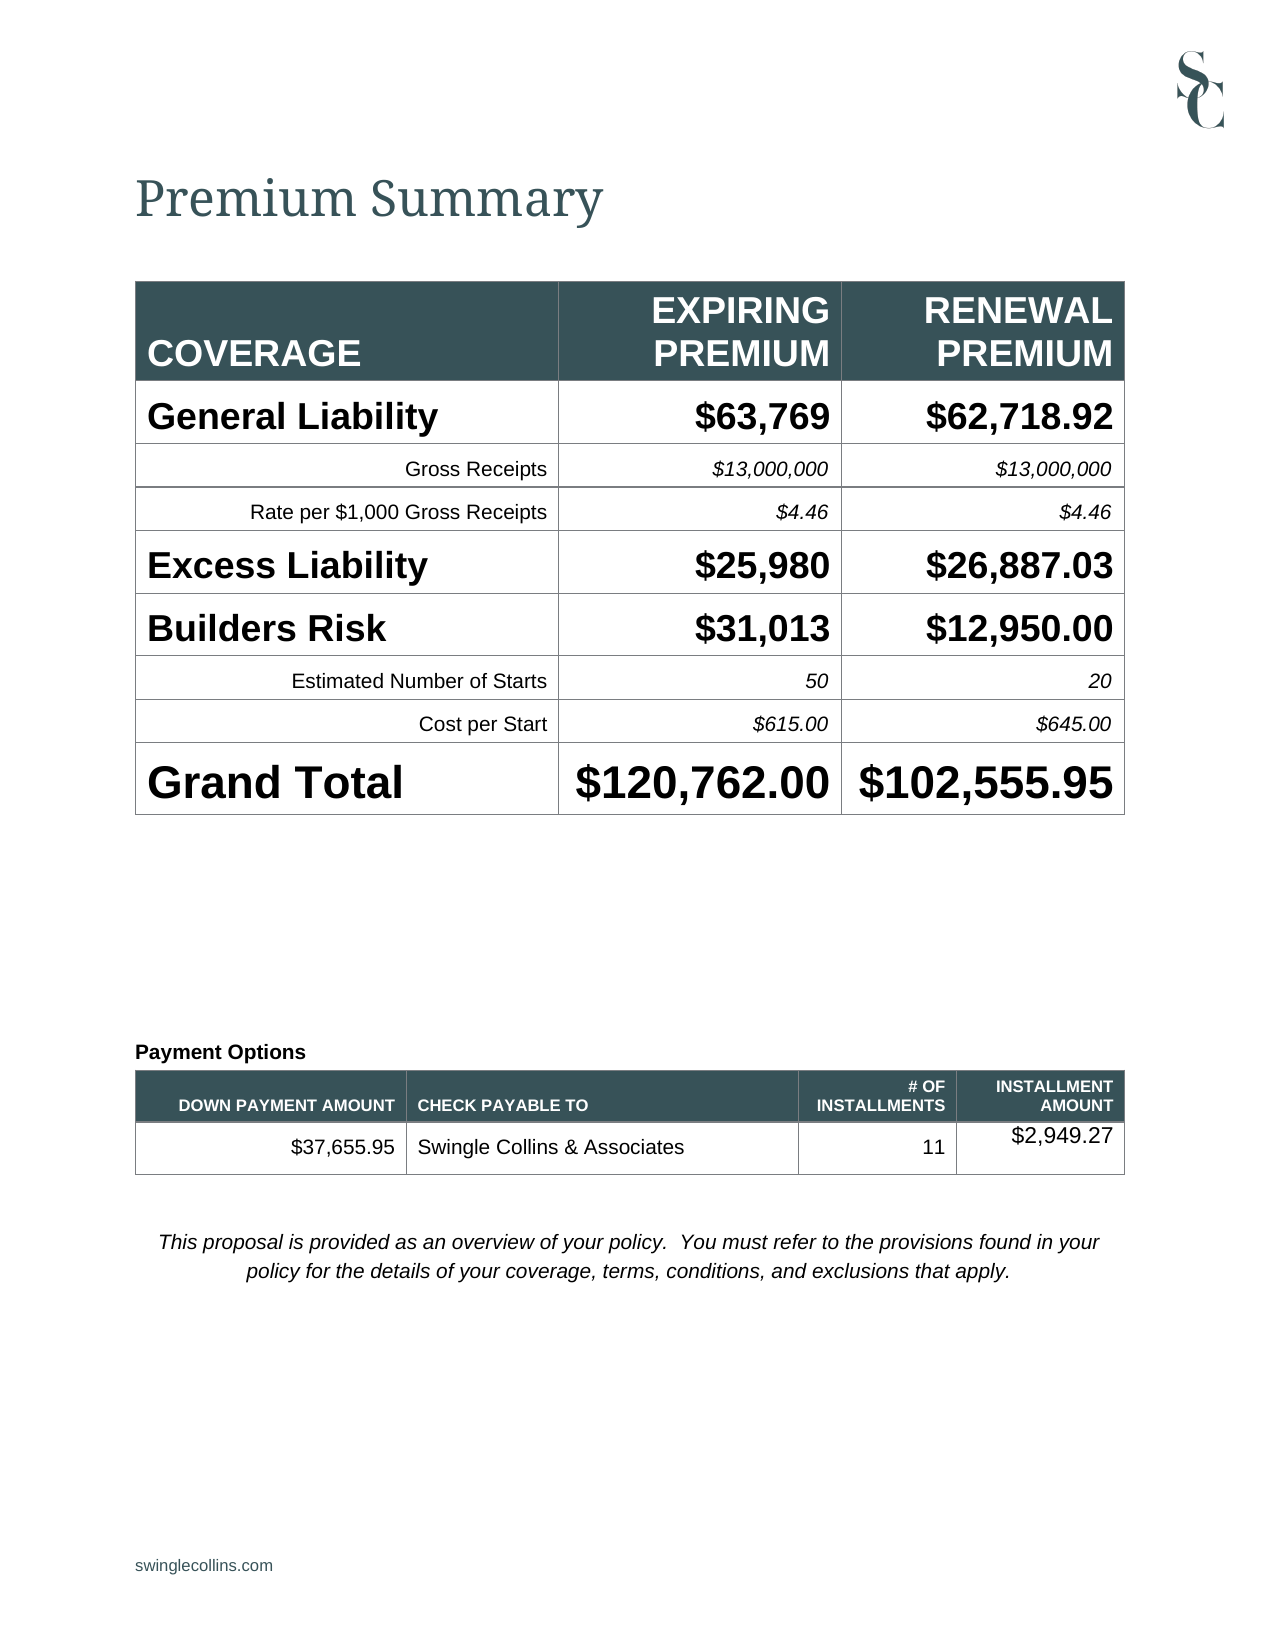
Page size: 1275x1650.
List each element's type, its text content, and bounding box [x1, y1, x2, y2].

table_cell Rate per $1,000 Gross Receipts [136, 488, 558, 530]
table_cell $2,949.27 [957, 1123, 1124, 1173]
table_header # of Installments [799, 1071, 956, 1121]
table_header Check Payable to [407, 1071, 798, 1121]
table_cell $13,000,000 [842, 444, 1124, 486]
table_cell $102,555.95 [842, 743, 1124, 814]
table_cell Gross Receipts [136, 444, 558, 486]
text Payment Options [135, 1040, 1125, 1064]
table_cell $37,655.95 [136, 1123, 406, 1173]
table_cell $62,718.92 [842, 381, 1124, 443]
table_cell $645.00 [842, 700, 1124, 742]
table_cell $120,762.00 [559, 743, 841, 814]
table_cell Grand Total [136, 743, 558, 814]
table_cell $26,887.03 [842, 531, 1124, 592]
table_header Installment Amount [957, 1071, 1124, 1121]
table_cell Swingle Collins & Associates [407, 1123, 798, 1173]
table_cell Excess Liability [136, 531, 558, 592]
table_cell $4.46 [559, 488, 841, 530]
table_cell 50 [559, 656, 841, 698]
text This proposal is provided as an overview of your policy. You must refer to the provisions found in your policy for the details of your coverage, terms, conditions, and exclusions that apply. [135, 1229, 1125, 1283]
table_header Coverage [136, 282, 558, 380]
table_cell $13,000,000 [559, 444, 841, 486]
table_cell Builders Risk [136, 594, 558, 655]
table_cell $31,013 [559, 594, 841, 655]
table_cell Estimated Number of Starts [136, 656, 558, 698]
table_cell $615.00 [559, 700, 841, 742]
picture [1140, 30, 1261, 150]
table_header Renewal Premium [842, 282, 1124, 380]
table_header Expiring Premium [559, 282, 841, 380]
table_header Down Payment Amount [136, 1071, 406, 1121]
table_cell $4.46 [842, 488, 1124, 530]
table_cell General Liability [136, 381, 558, 443]
table_cell 20 [842, 656, 1124, 698]
table_cell Cost per Start [136, 700, 558, 742]
table_cell $63,769 [559, 381, 841, 443]
table_cell $25,980 [559, 531, 841, 592]
table_cell 11 [799, 1123, 956, 1173]
table_cell $12,950.00 [842, 594, 1124, 655]
text Premium Summary [135, 162, 1125, 231]
